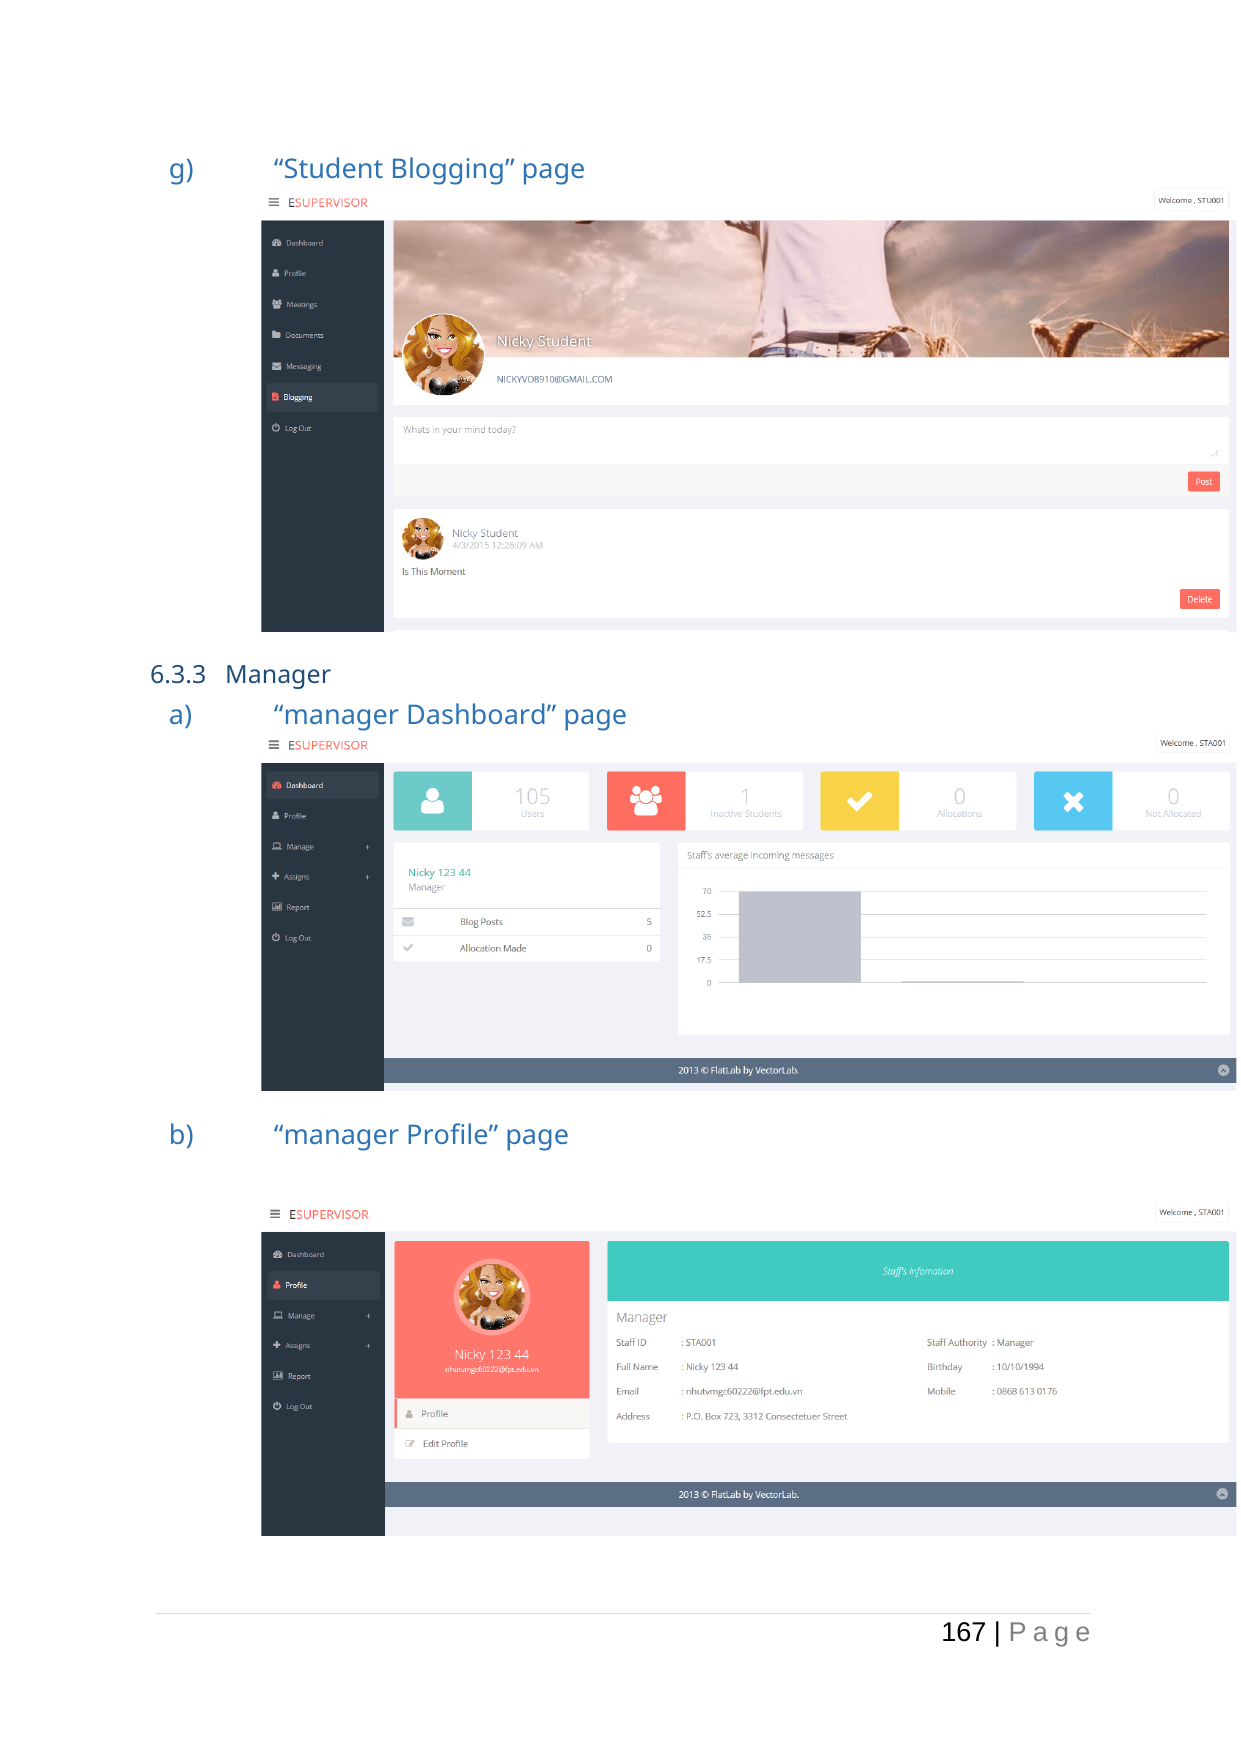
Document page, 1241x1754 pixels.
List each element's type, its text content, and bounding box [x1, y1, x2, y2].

subtitle “Student Blogging” page [169, 150, 1090, 187]
picture [261, 187, 1237, 632]
subtitle “manager Dashboard” page [169, 695, 1090, 732]
subtitle “manager Profile” page [169, 1116, 1090, 1153]
picture [261, 1202, 1237, 1536]
subtitle Manager [150, 656, 1090, 690]
picture [261, 732, 1237, 1091]
